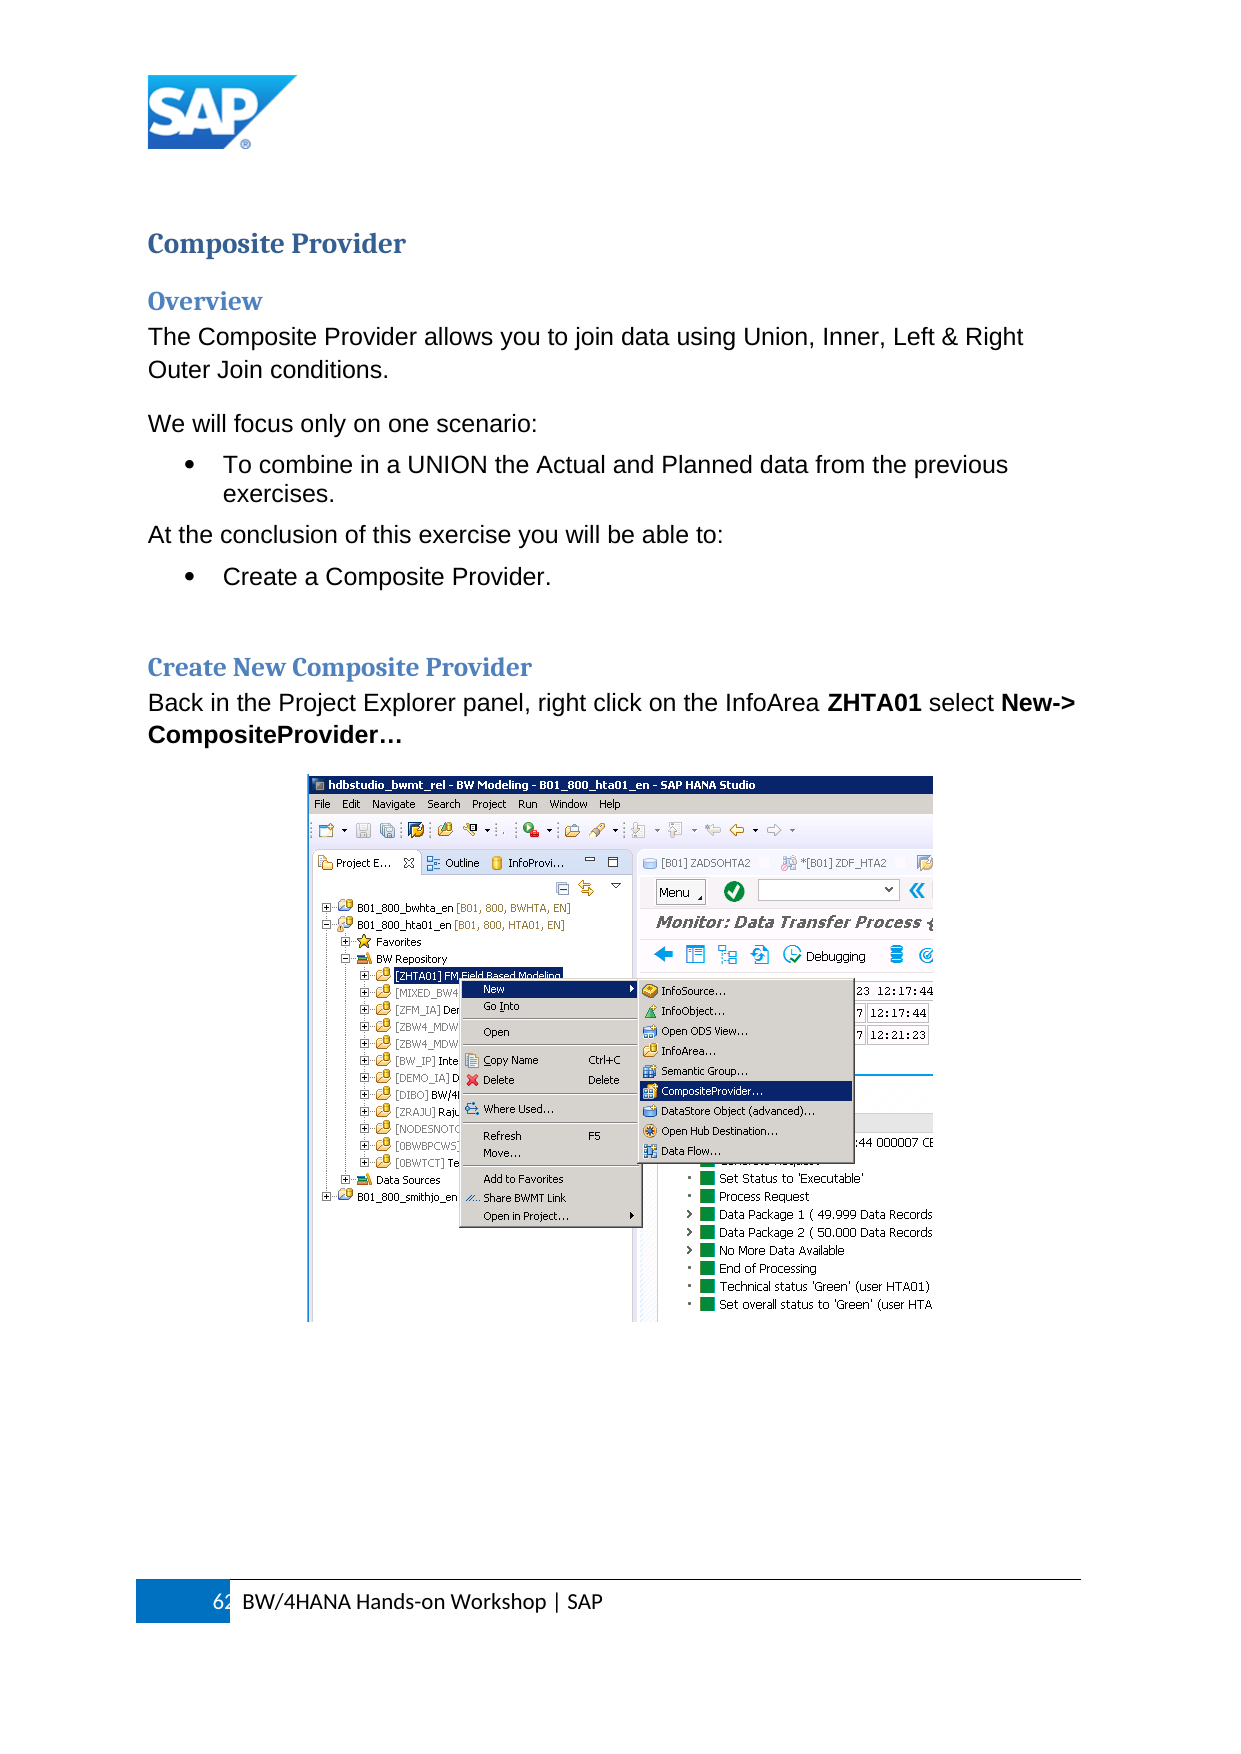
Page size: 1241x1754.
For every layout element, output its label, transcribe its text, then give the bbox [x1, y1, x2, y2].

text Back in the Project Explorer panel, right click on the InfoArea ZHTA01 select New-> CompositeProvider… [148, 687, 1093, 749]
text At the conclusion of this exercise you will be able to: [148, 520, 1093, 549]
list To combine in a UNION the Actual and Planned data from the previous exercises. [185, 450, 1093, 508]
text The Composite Provider allows you to join data using Union, Inner, Left & Right Outer Join conditions. [148, 322, 1093, 384]
picture [307, 774, 933, 1322]
subtitle Composite Provider [148, 227, 1093, 261]
list Create a Composite Provider. [185, 562, 1093, 590]
picture [147, 75, 298, 149]
text We will focus only on one scenario: [148, 409, 1093, 438]
subtitle Create New Composite Provider [148, 652, 1093, 683]
subtitle Overview [148, 286, 1093, 317]
